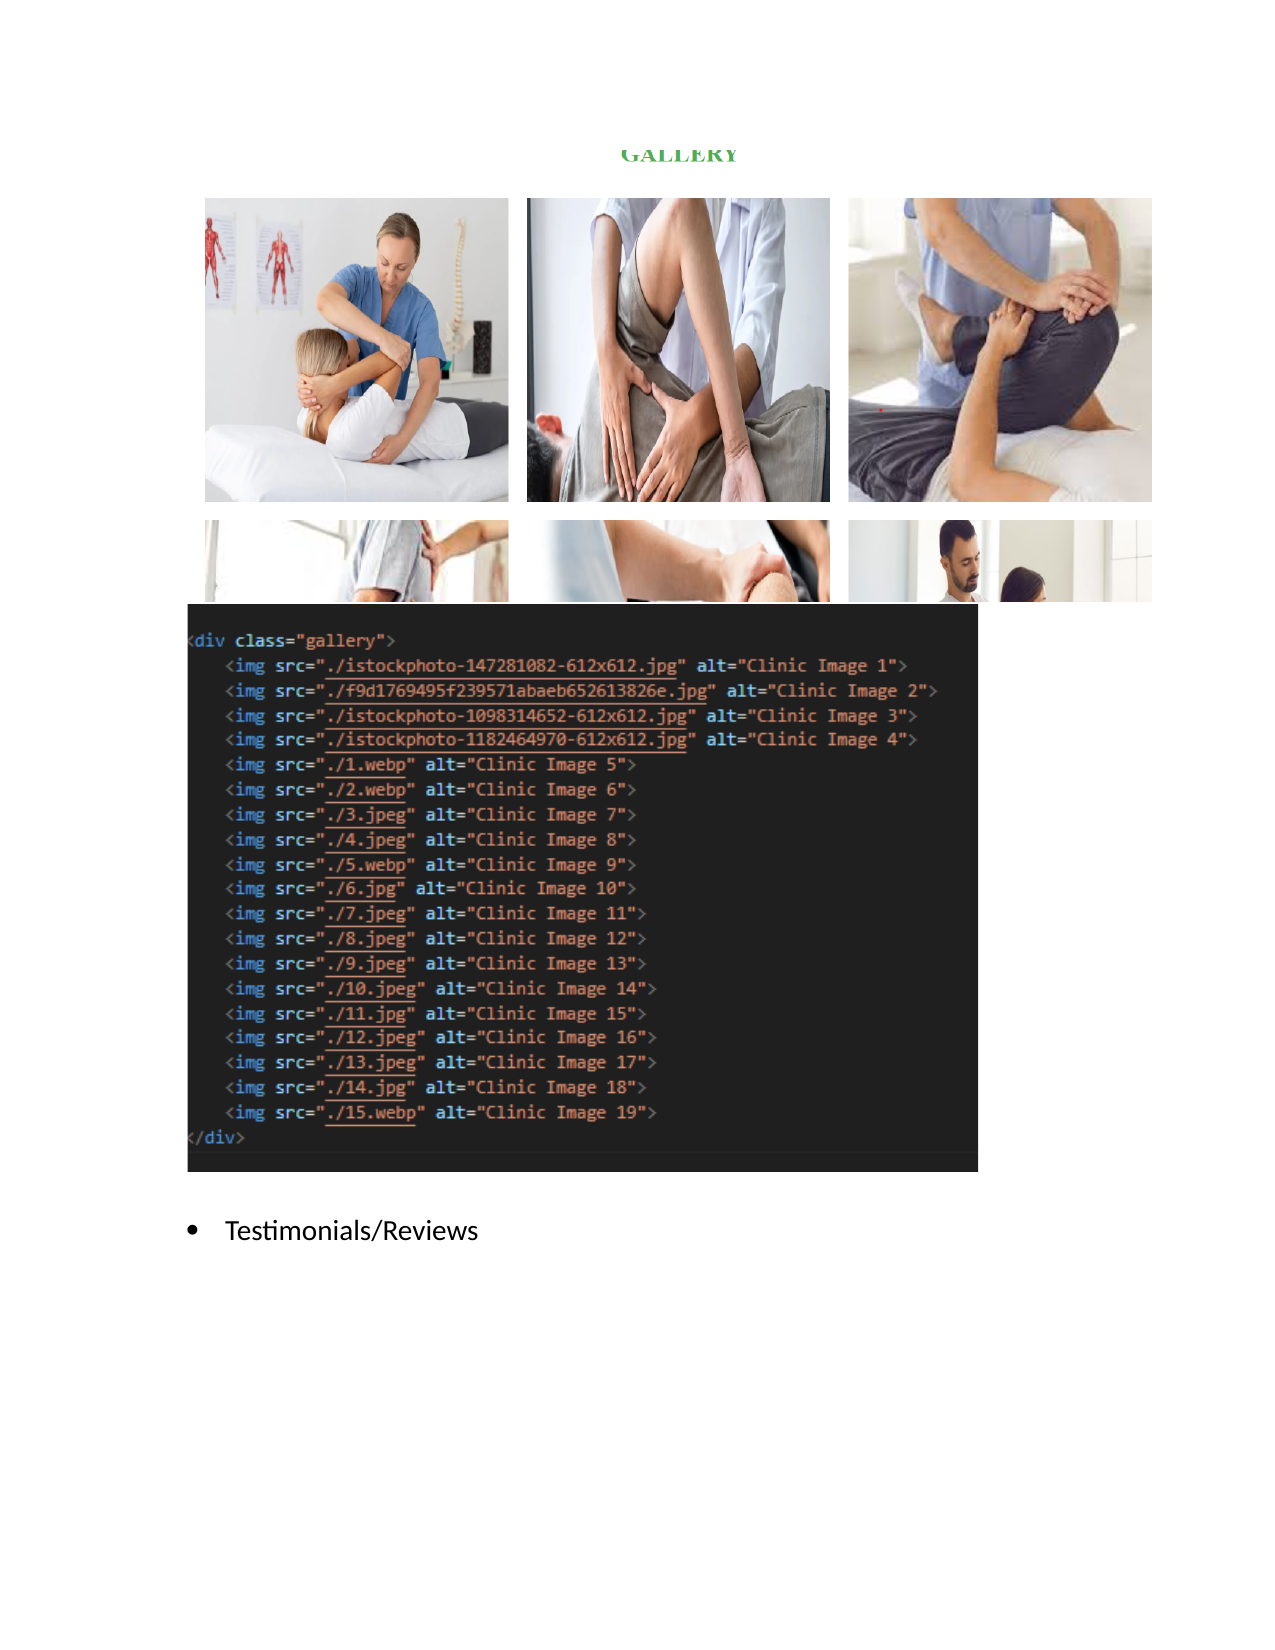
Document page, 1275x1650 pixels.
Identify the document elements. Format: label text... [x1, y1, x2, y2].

picture [187, 150, 1163, 602]
picture [187, 604, 979, 1172]
list Testimonials/Reviews [187, 1212, 1125, 1248]
